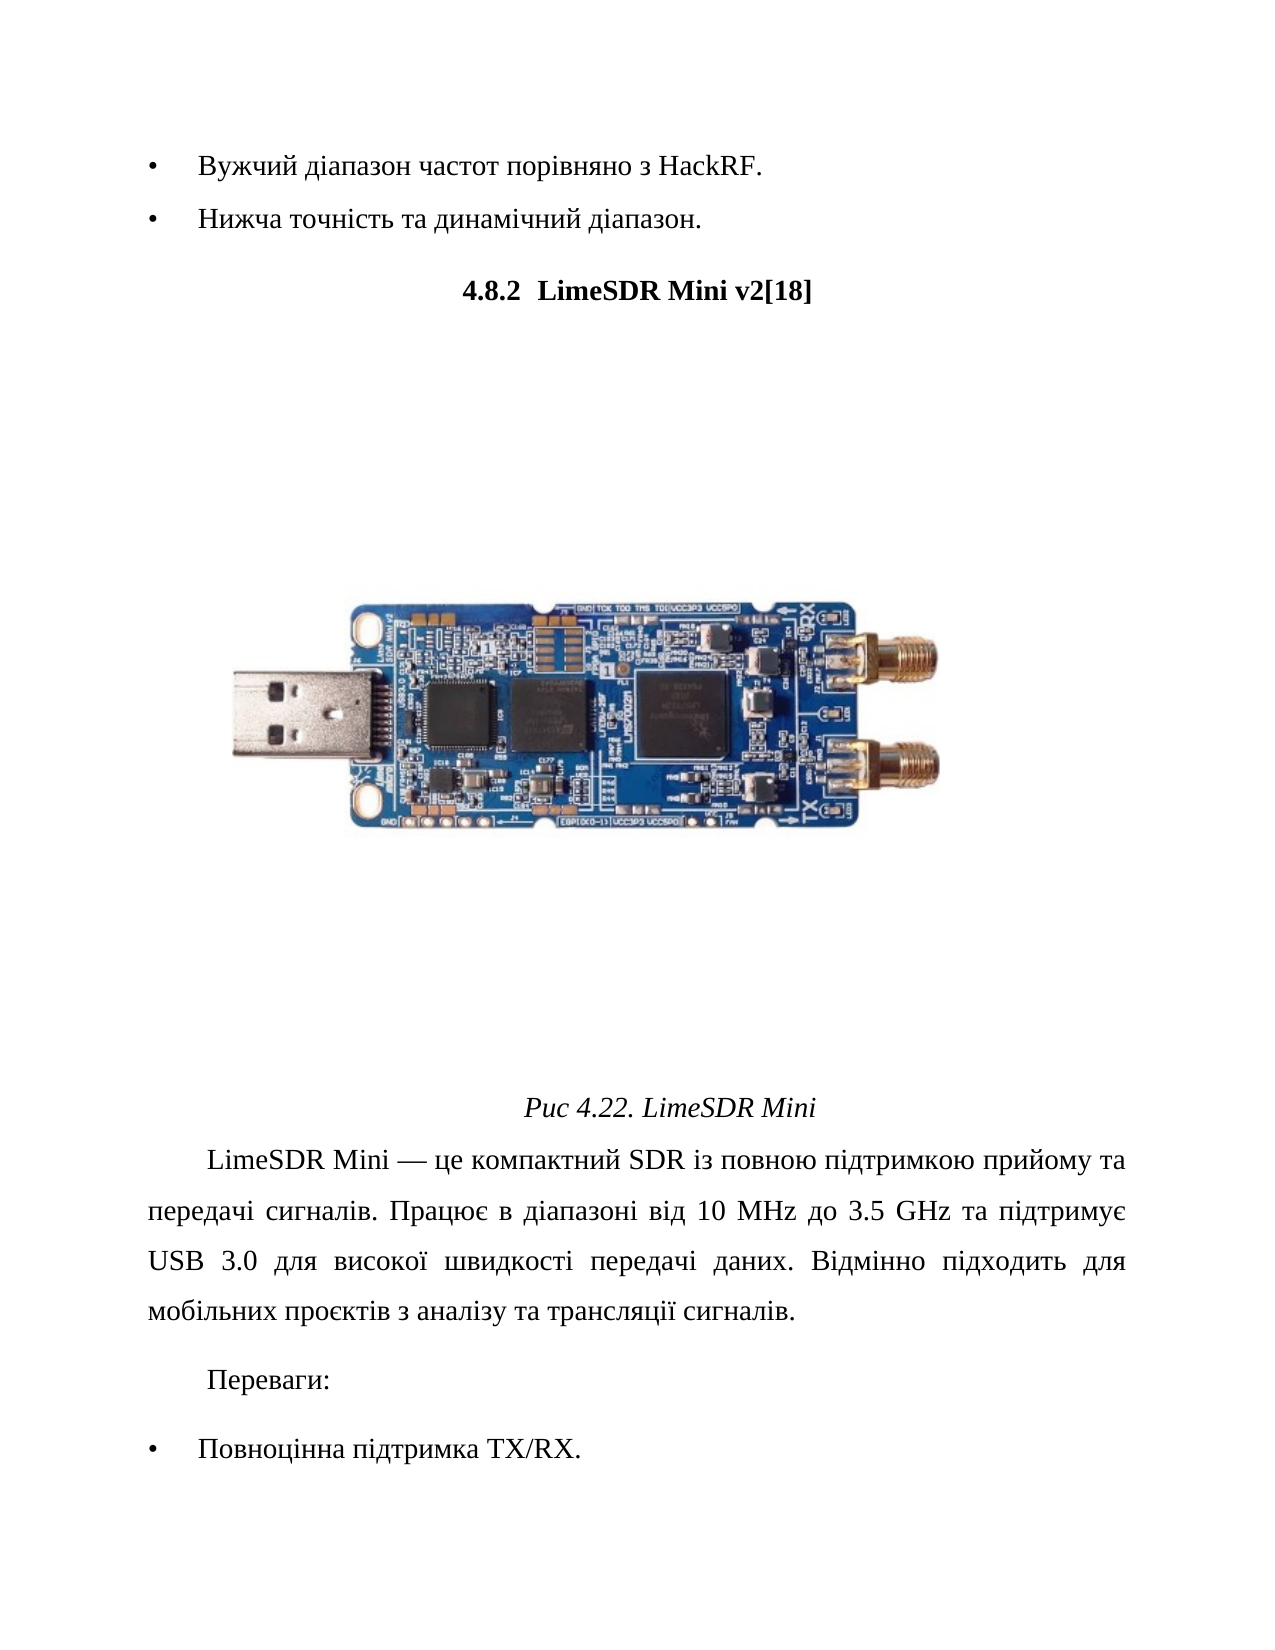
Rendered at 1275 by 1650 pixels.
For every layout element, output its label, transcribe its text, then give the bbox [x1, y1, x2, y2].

subtitle LimeSDR Mini v2[18] [148, 273, 1127, 306]
list Нижча точність та динамічний діапазон. [148, 202, 1127, 235]
picture [231, 360, 940, 1070]
list Повноцінна підтримка TX/RX. [148, 1432, 1127, 1465]
text LimeSDR Mini — це компактний SDR із повною підтримкою прийому та передачі сигналів. Працює в діапазоні від 10 MHz до 3.5 GHz та підтримує USB 3.0 для високої швидкості передачі даних. Відмінно підходить для мобільних проєктів з аналізу та трансляції сигналів. [148, 1142, 1127, 1327]
text Рис 4.22. LimeSDR Mini [148, 1090, 1127, 1124]
list Вужчий діапазон частот порівняно з HackRF. [148, 148, 1127, 181]
text Переваги: [148, 1362, 1127, 1396]
